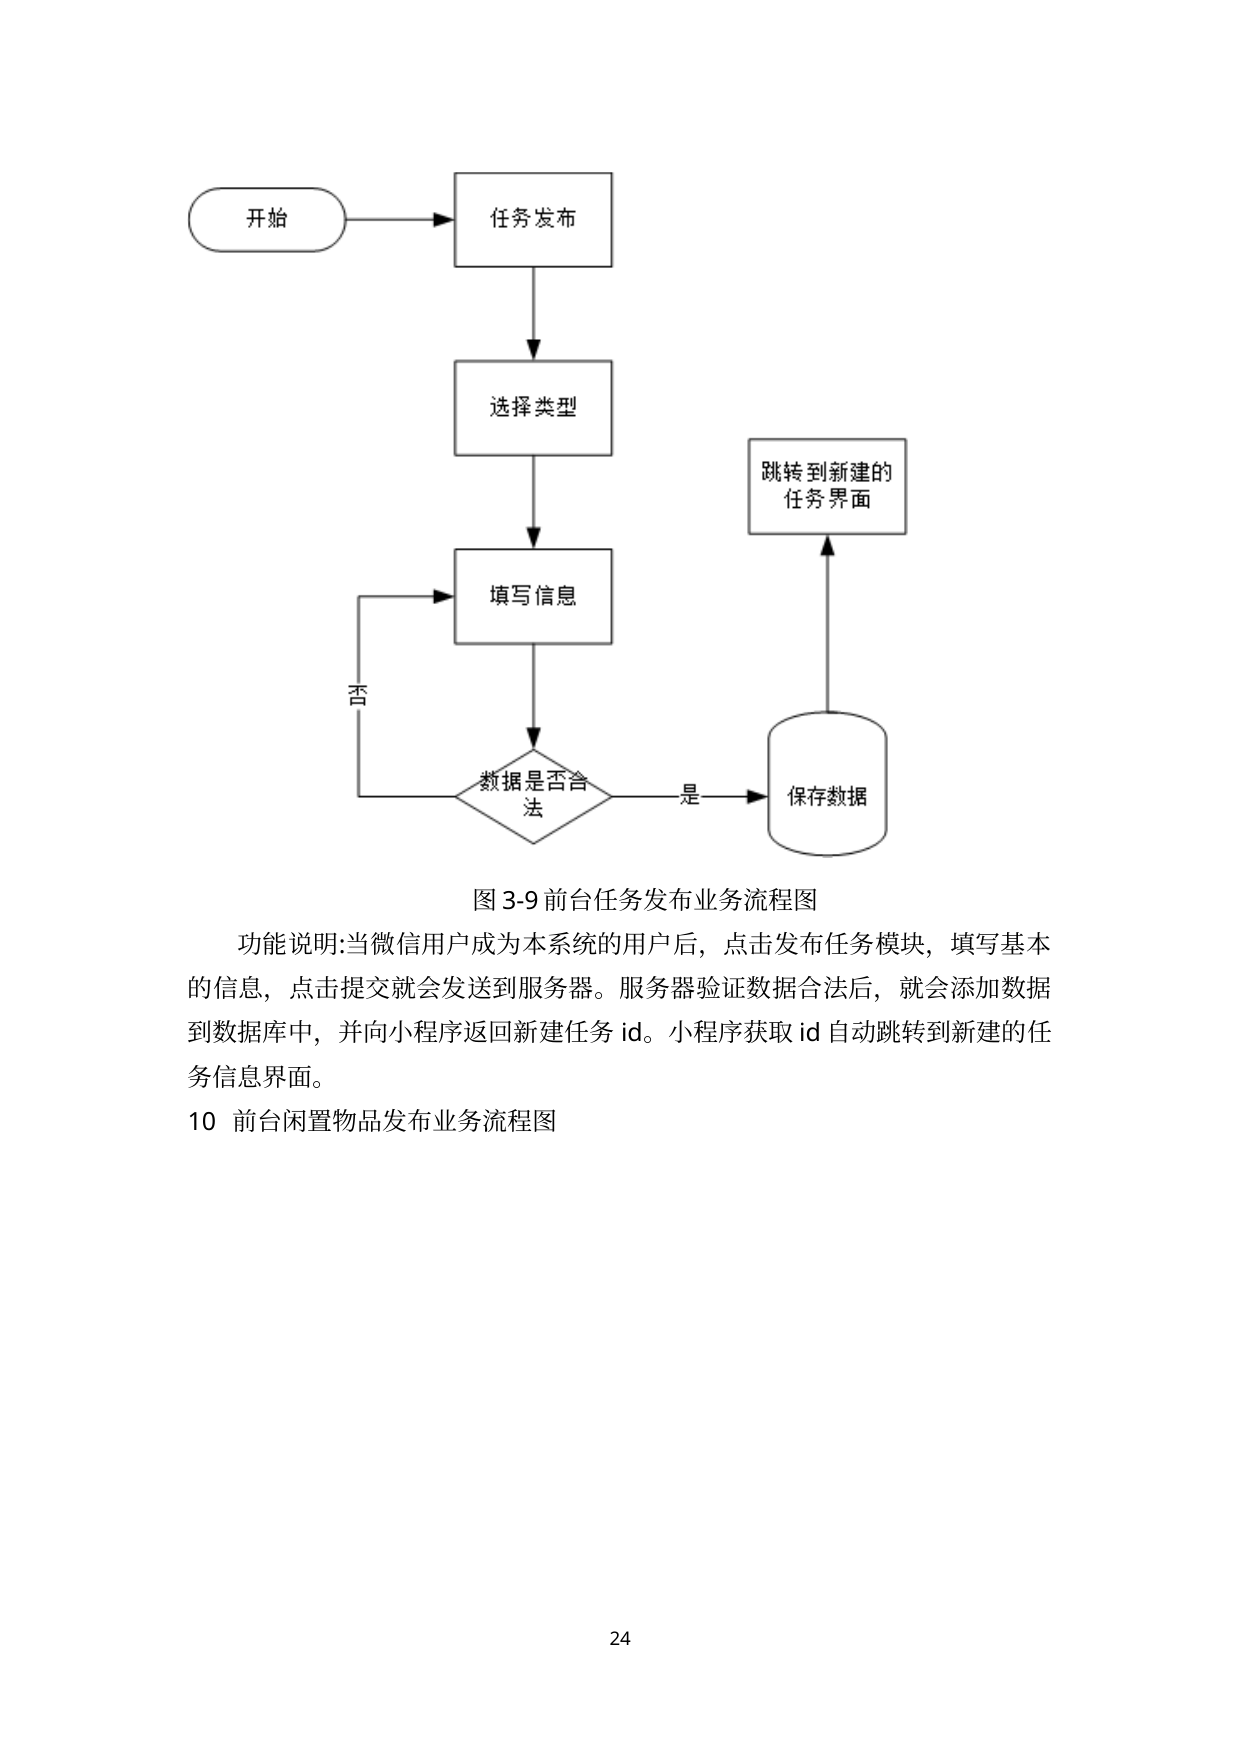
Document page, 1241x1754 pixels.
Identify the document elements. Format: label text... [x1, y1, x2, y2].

list 前台闲置物品发布业务流程图 [187, 1097, 1053, 1141]
list 图3-9前台任务发布业务流程图 [237, 877, 1053, 921]
picture [187, 172, 908, 858]
text 功能说明:当微信用户成为本系统的用户后，点击发布任务模块，填写基本的信息，点击提交就会发送到服务器。服务器验证数据合法后，就会添加数据到数据库中，并向小程序返回新建任务id。小程序获取id自动跳转到新建的任务信息界面。 [187, 921, 1053, 1097]
